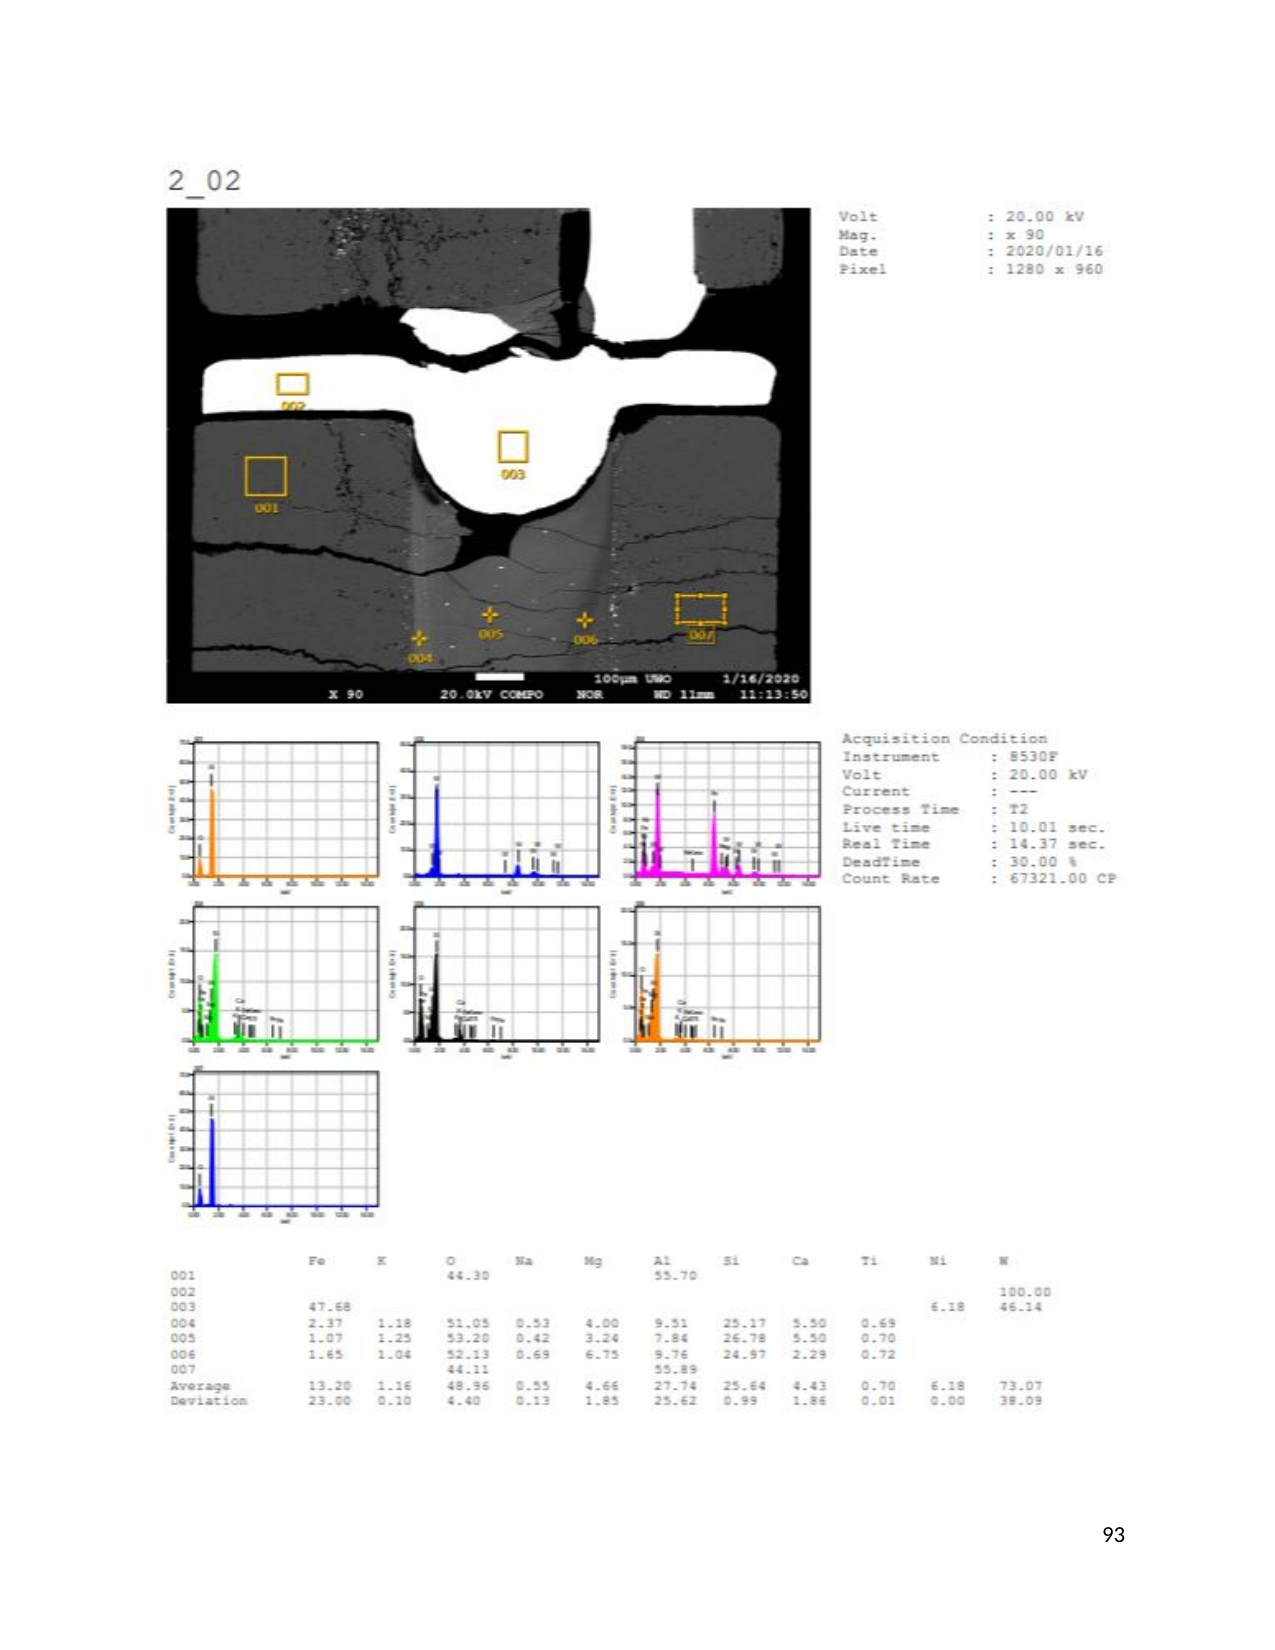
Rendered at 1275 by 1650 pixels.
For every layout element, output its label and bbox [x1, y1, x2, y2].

picture [150, 150, 1125, 1415]
